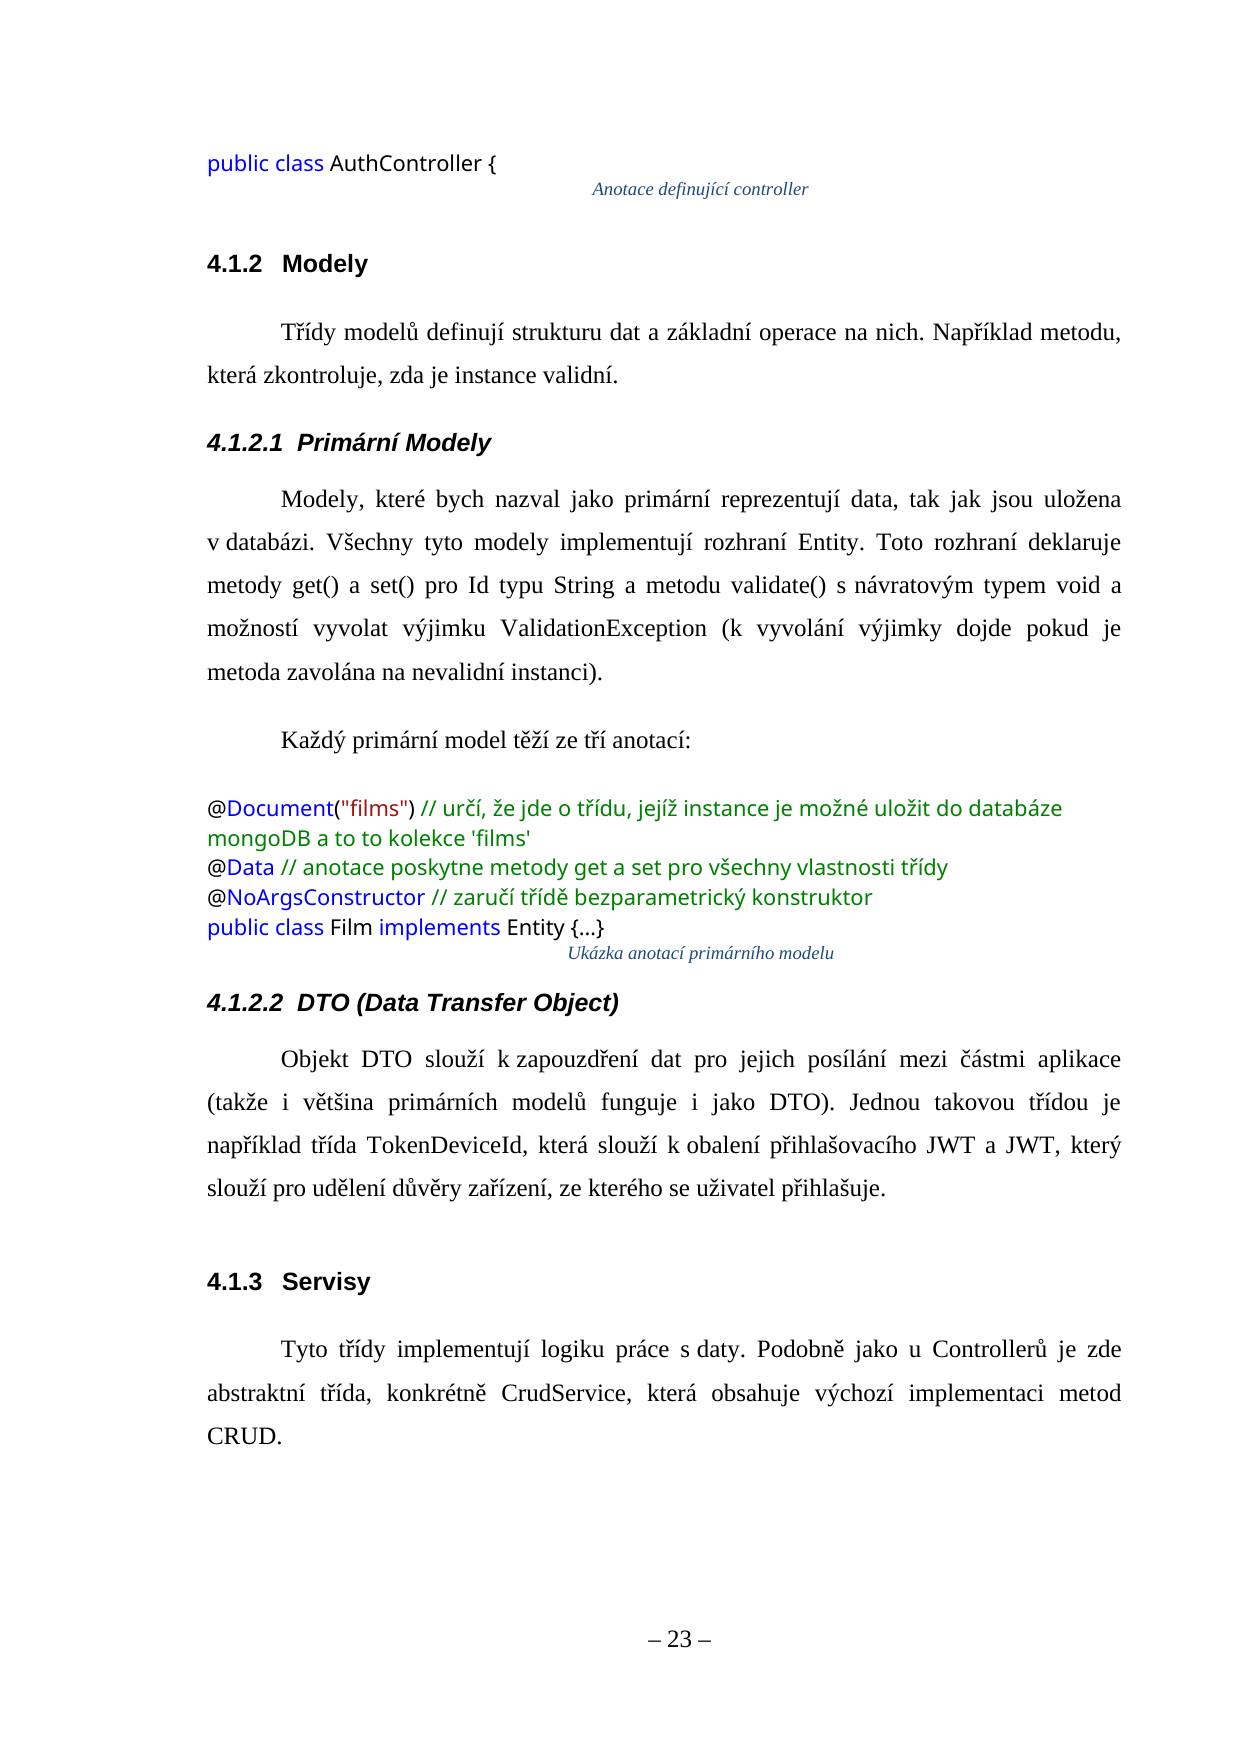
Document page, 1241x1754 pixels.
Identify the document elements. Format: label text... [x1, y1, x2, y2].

text @NoArgsConstructor // zaručí třídě bezparametrický konstruktor [207, 882, 1122, 912]
text Ukázka anotací primárního modelu [207, 942, 1122, 963]
text Modely, které bych nazval jako primární reprezentují data, tak jak jsou uložena v databázi. Všechny tyto modely implementují rozhraní Entity. Toto rozhraní deklaruje metody get() a set() pro Id typu String a metodu validate() s návratovým typem void a možností vyvolat výjimku ValidationException (k vyvolání výjimky dojde pokud je metoda zavolána na nevalidní instanci). [207, 484, 1122, 685]
subtitle Modely [207, 249, 1122, 278]
subtitle Primární Modely [207, 428, 1122, 457]
text @Data // anotace poskytne metody get a set pro všechny vlastnosti třídy [207, 852, 1122, 882]
text public class Film implements Entity {…} [207, 912, 1122, 942]
text public class AuthController { [207, 148, 1122, 177]
text Tyto třídy implementují logiku práce s daty. Podobně jako u Controllerů je zde abstraktní třída, konkrétně CrudService, která obsahuje výchozí implementaci metod CRUD. [207, 1334, 1122, 1449]
text Třídy modelů definují strukturu dat a základní operace na nich. Například metodu, která zkontroluje, zda je instance validní. [207, 317, 1122, 389]
text Anotace definující controller [207, 177, 1122, 199]
text Každý primární model těží ze tří anotací: [207, 725, 1122, 753]
text @Document("films") // určí, že jde o třídu, jejíž instance je možné uložit do databáze mongoDB a to to kolekce 'films' [207, 793, 1122, 852]
subtitle Servisy [207, 1266, 1122, 1295]
subtitle DTO (Data Transfer Object) [207, 988, 1122, 1017]
text Objekt DTO slouží k zapouzdření dat pro jejich posílání mezi částmi aplikace (takže i většina primárních modelů funguje i jako DTO). Jednou takovou třídou je například třída TokenDeviceId, která slouží k obalení přihlašovacího JWT a JWT, který slouží pro udělení důvěry zařízení, ze kterého se uživatel přihlašuje. [207, 1044, 1122, 1202]
